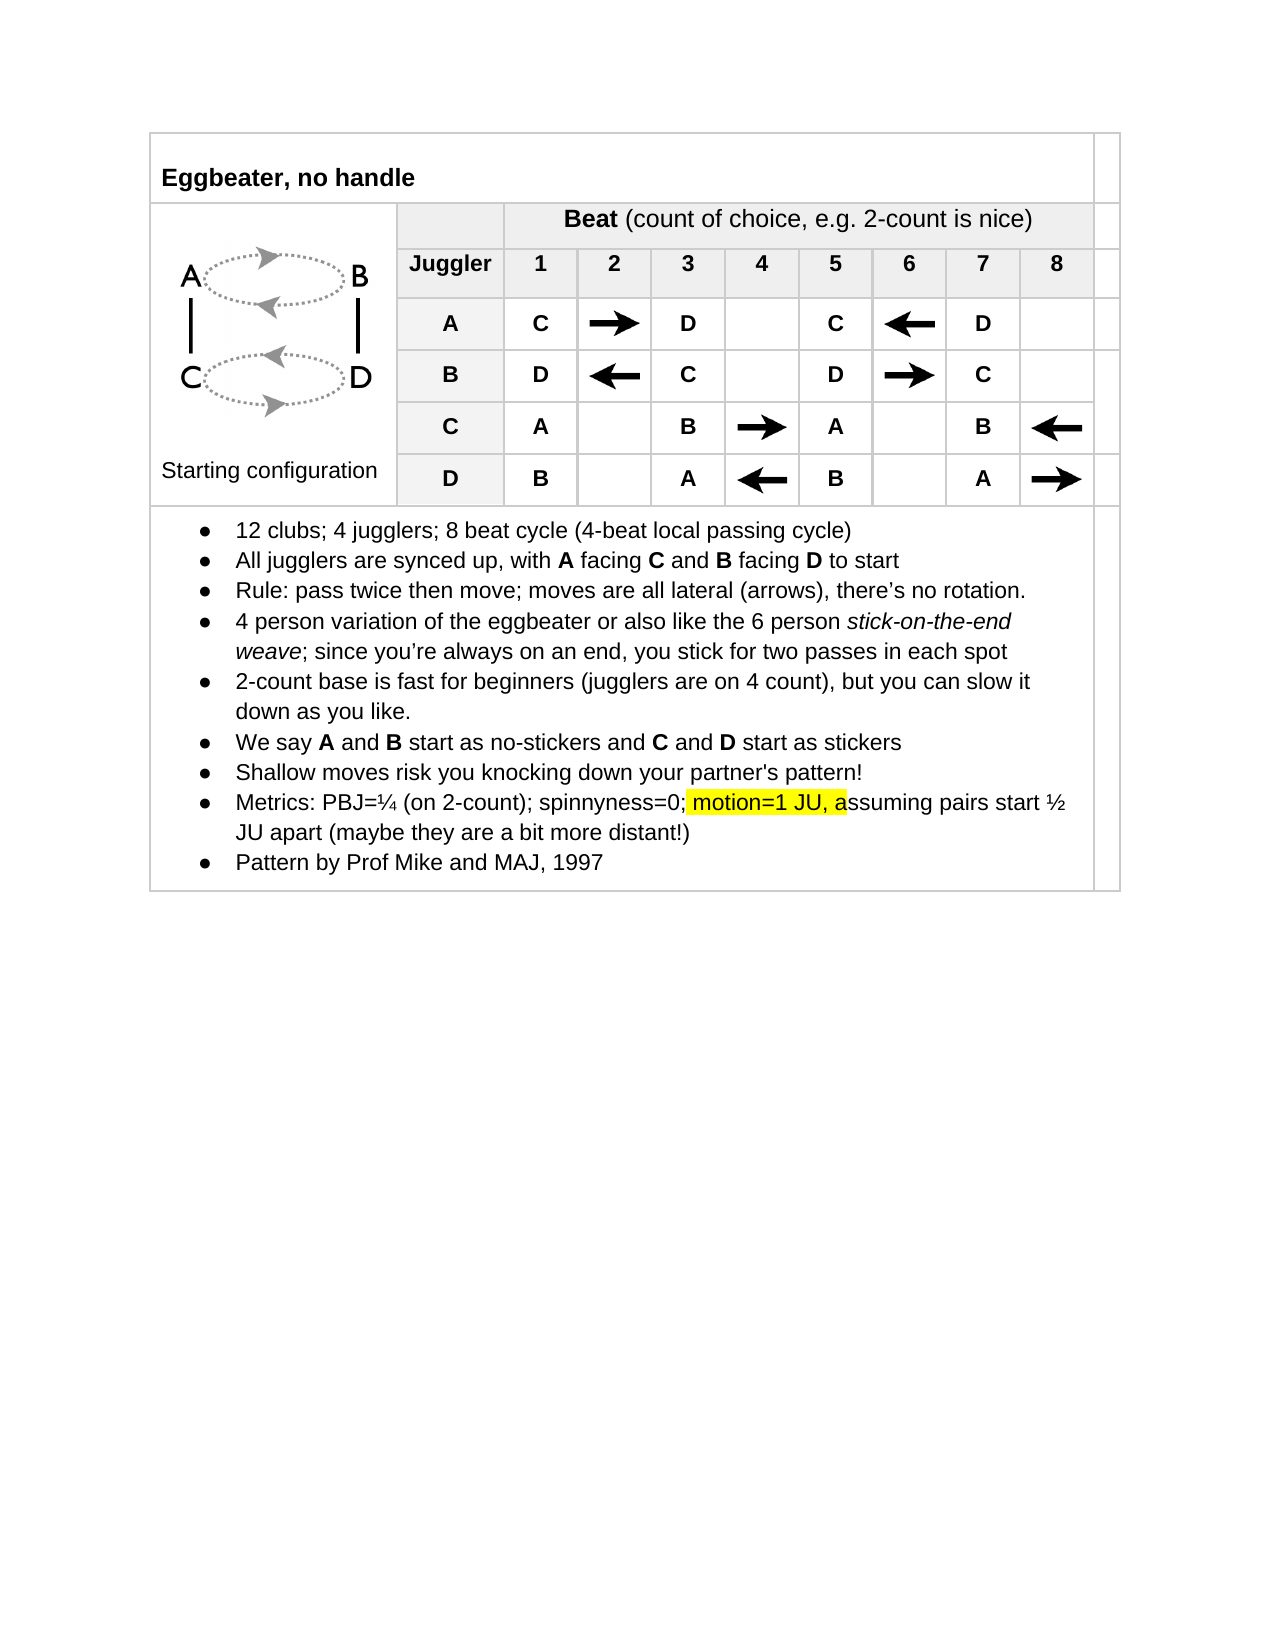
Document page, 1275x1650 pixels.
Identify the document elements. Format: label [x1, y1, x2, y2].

picture [883, 361, 935, 389]
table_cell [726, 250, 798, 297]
picture [588, 361, 640, 391]
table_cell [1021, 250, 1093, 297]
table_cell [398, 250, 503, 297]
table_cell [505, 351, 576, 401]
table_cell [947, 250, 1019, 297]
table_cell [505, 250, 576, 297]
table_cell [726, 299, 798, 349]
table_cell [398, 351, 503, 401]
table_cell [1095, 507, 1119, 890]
picture [883, 309, 935, 339]
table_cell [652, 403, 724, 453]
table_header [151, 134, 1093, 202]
picture [161, 232, 387, 423]
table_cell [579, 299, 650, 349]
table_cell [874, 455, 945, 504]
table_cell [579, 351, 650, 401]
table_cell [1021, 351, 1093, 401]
picture [588, 309, 640, 337]
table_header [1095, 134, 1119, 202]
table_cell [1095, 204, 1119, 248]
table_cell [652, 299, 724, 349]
picture [1031, 413, 1083, 443]
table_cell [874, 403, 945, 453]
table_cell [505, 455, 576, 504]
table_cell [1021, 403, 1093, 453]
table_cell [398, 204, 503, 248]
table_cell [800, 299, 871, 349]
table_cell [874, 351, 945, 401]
picture [736, 413, 788, 441]
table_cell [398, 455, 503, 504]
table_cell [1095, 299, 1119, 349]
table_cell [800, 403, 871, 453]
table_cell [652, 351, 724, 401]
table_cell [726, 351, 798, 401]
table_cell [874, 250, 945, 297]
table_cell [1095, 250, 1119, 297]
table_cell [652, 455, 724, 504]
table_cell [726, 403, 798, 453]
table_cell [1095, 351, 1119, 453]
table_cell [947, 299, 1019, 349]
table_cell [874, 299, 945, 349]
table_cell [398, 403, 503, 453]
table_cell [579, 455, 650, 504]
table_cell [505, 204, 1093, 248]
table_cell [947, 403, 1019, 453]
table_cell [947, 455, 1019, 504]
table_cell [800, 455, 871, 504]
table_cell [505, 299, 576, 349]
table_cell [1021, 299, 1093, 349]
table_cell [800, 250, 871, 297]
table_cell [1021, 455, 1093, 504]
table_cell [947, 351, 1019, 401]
picture [736, 465, 788, 495]
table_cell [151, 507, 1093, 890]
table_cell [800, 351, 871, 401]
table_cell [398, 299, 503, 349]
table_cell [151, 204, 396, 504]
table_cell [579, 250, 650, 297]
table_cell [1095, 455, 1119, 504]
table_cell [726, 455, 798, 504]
picture [1031, 465, 1083, 493]
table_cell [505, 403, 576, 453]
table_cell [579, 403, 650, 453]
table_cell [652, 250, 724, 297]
